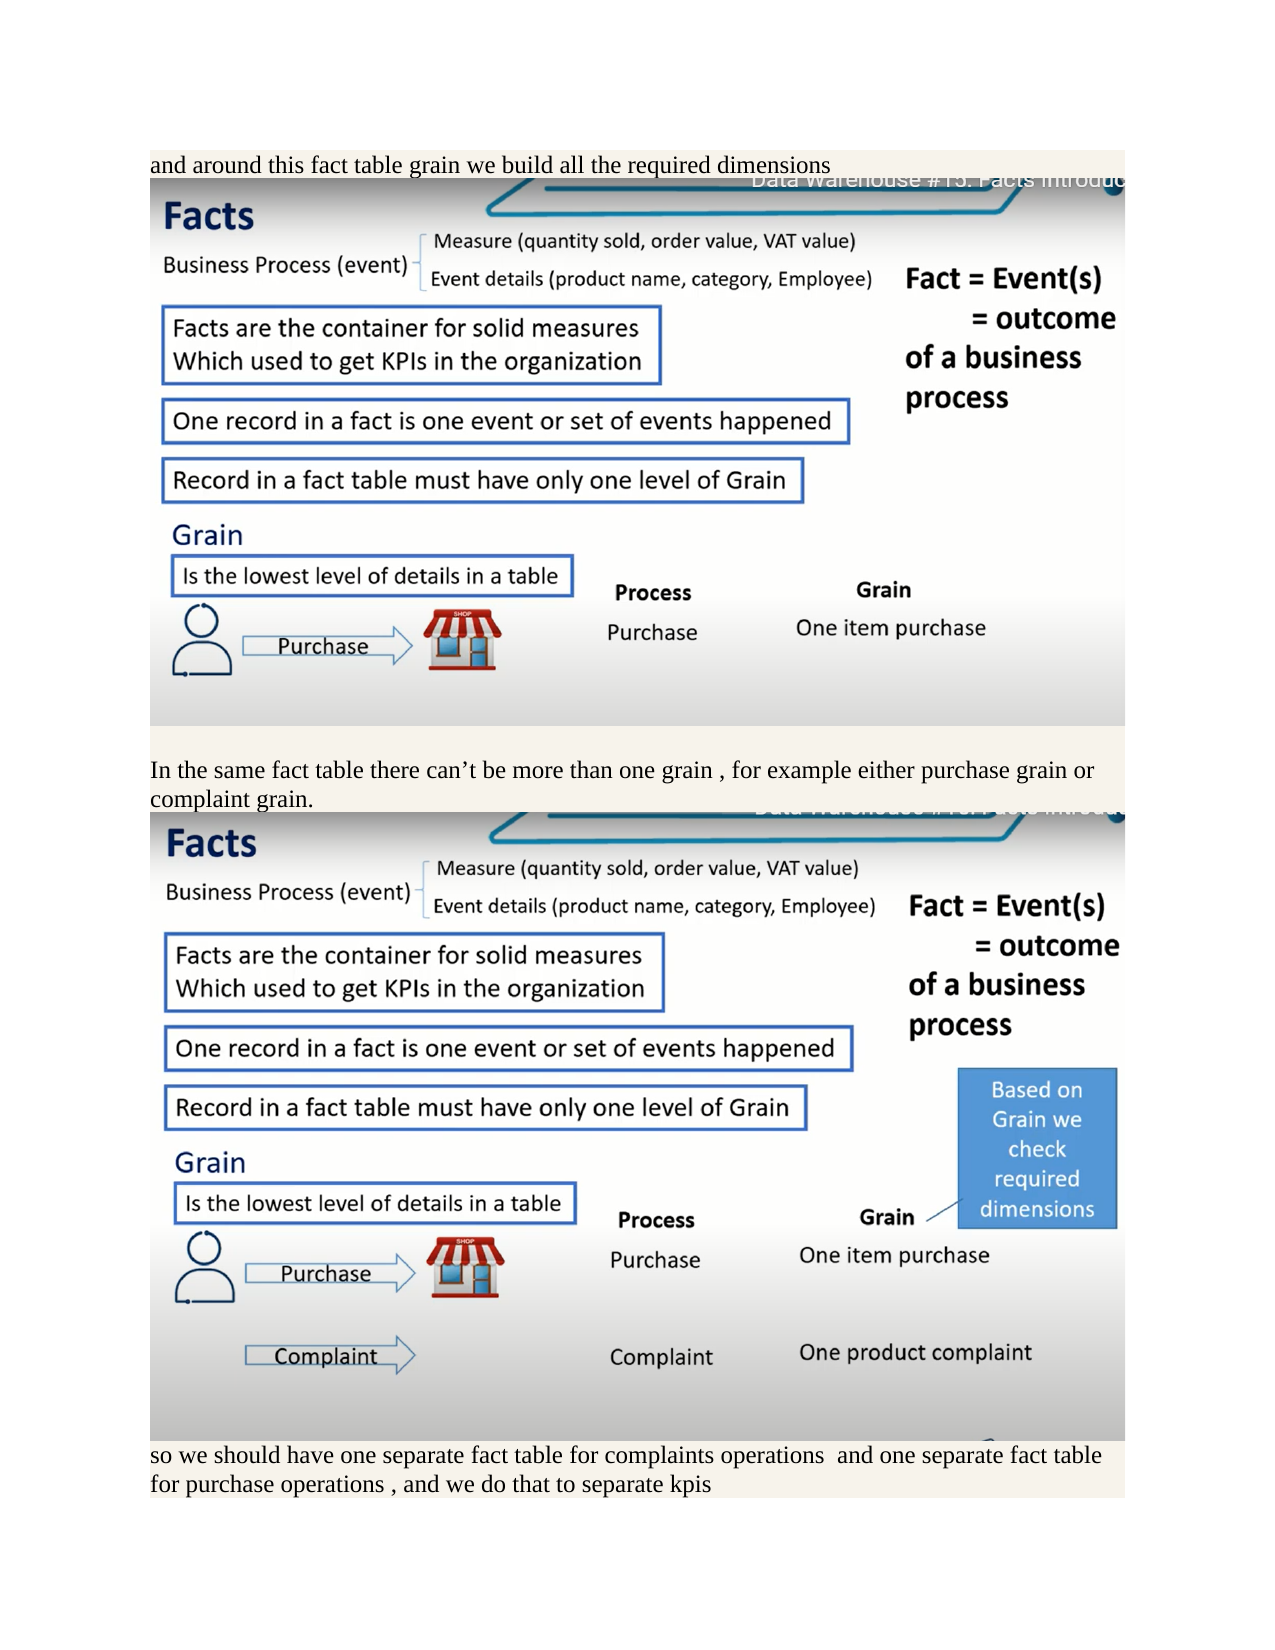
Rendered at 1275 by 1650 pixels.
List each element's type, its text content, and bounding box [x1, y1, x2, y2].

picture [150, 812, 1125, 1441]
text Let’s talk about fact table : depends on type of fact table the record is one event or set of events,if customer purchases 5 items then every item(which is the lowest level of details in the event or process) will be put in a different record cause it’s the grain of the purchase process, and around this fact table grain we build all the required dimensions [150, 150, 1125, 178]
picture [150, 178, 1125, 726]
text In the same fact table there can’t be more than one grain , for example either purchase grain or complaint grain.so we should have one separate fact table for complaints operations and one separate fact table for purchase operations , and we do that to separate kpis [150, 1441, 1125, 1498]
text In the same fact table there can’t be more than one grain , for example either purchase grain or complaint grain.so we should have one separate fact table for complaints operations and one separate fact table for purchase operations , and we do that to separate kpis [150, 755, 1125, 812]
